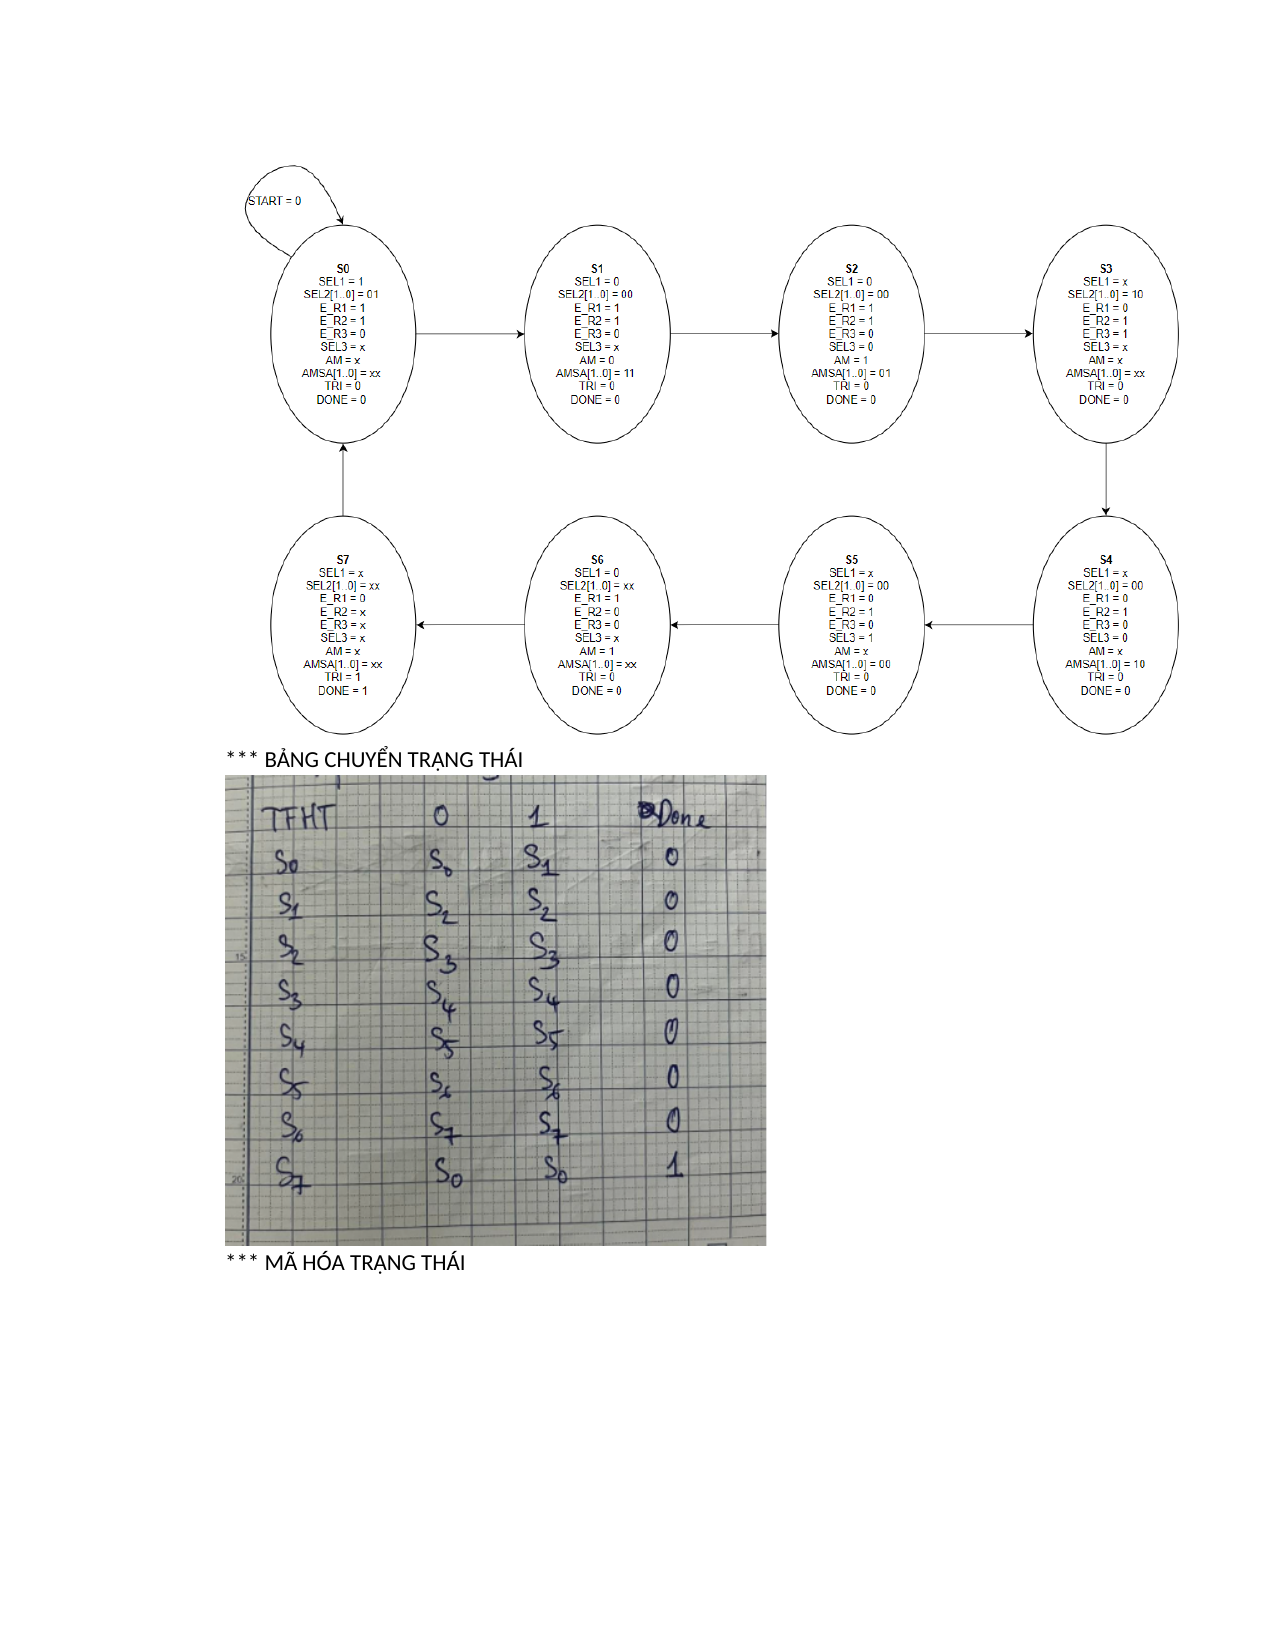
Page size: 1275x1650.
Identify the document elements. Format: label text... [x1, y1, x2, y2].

list *** MÃ HÓA TRẠNG THÁI [225, 1248, 1125, 1276]
list *** BẢNG CHUYỂN TRẠNG THÁI [225, 746, 1125, 773]
picture [225, 150, 1200, 744]
picture [225, 775, 767, 1246]
